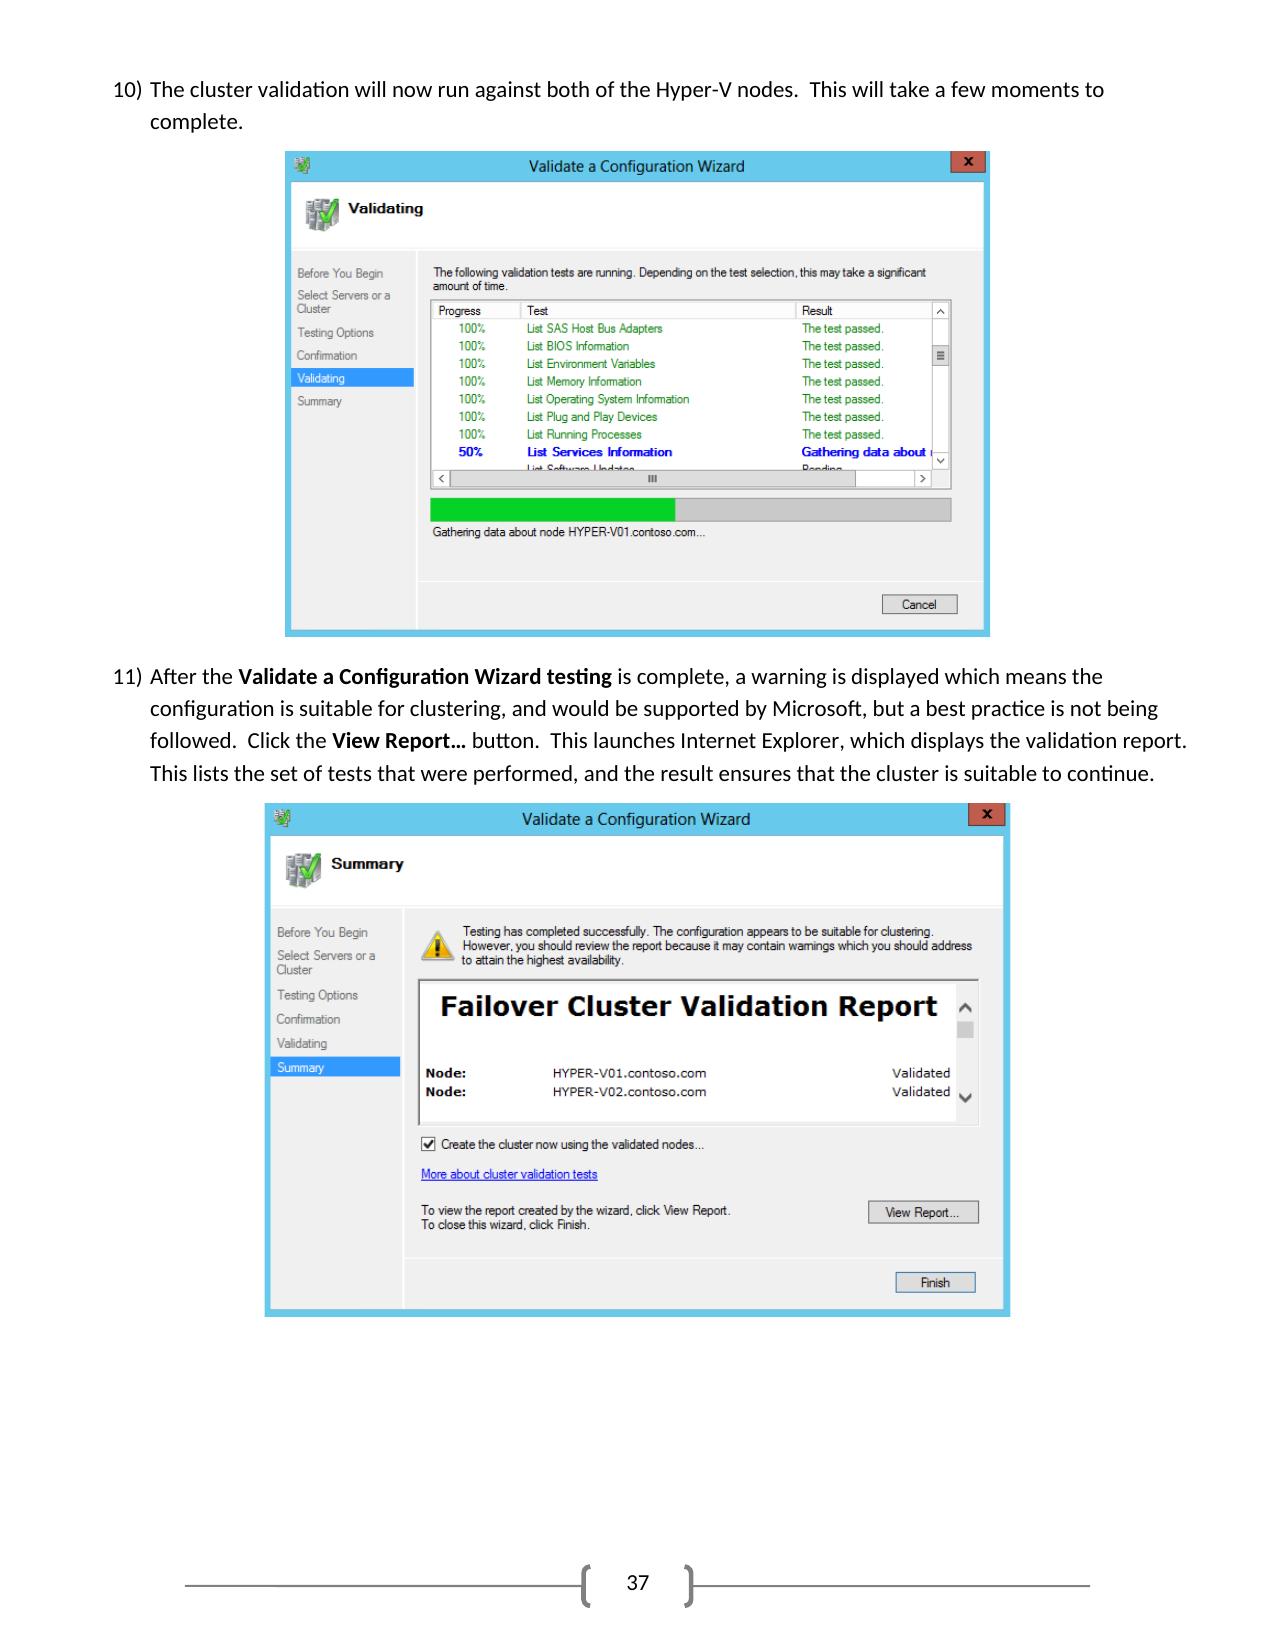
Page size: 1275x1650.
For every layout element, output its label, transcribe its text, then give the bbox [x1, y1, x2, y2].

picture [264, 803, 1011, 1317]
list After the Validate a Configuration Wizard testing is complete, a warning is displayed which means the configuration is suitable for clustering, and would be supported by Microsoft, but a best practice is not being followed. Click the View Report… button. This launches Internet Explorer, which displays the validation report. This lists the set of tests that were performed, and the result ensures that the cluster is suitable to continue. [112, 662, 1200, 787]
picture [285, 151, 990, 637]
list The cluster validation will now run against both of the Hyper-V nodes. This will take a few moments to complete. [112, 75, 1200, 135]
